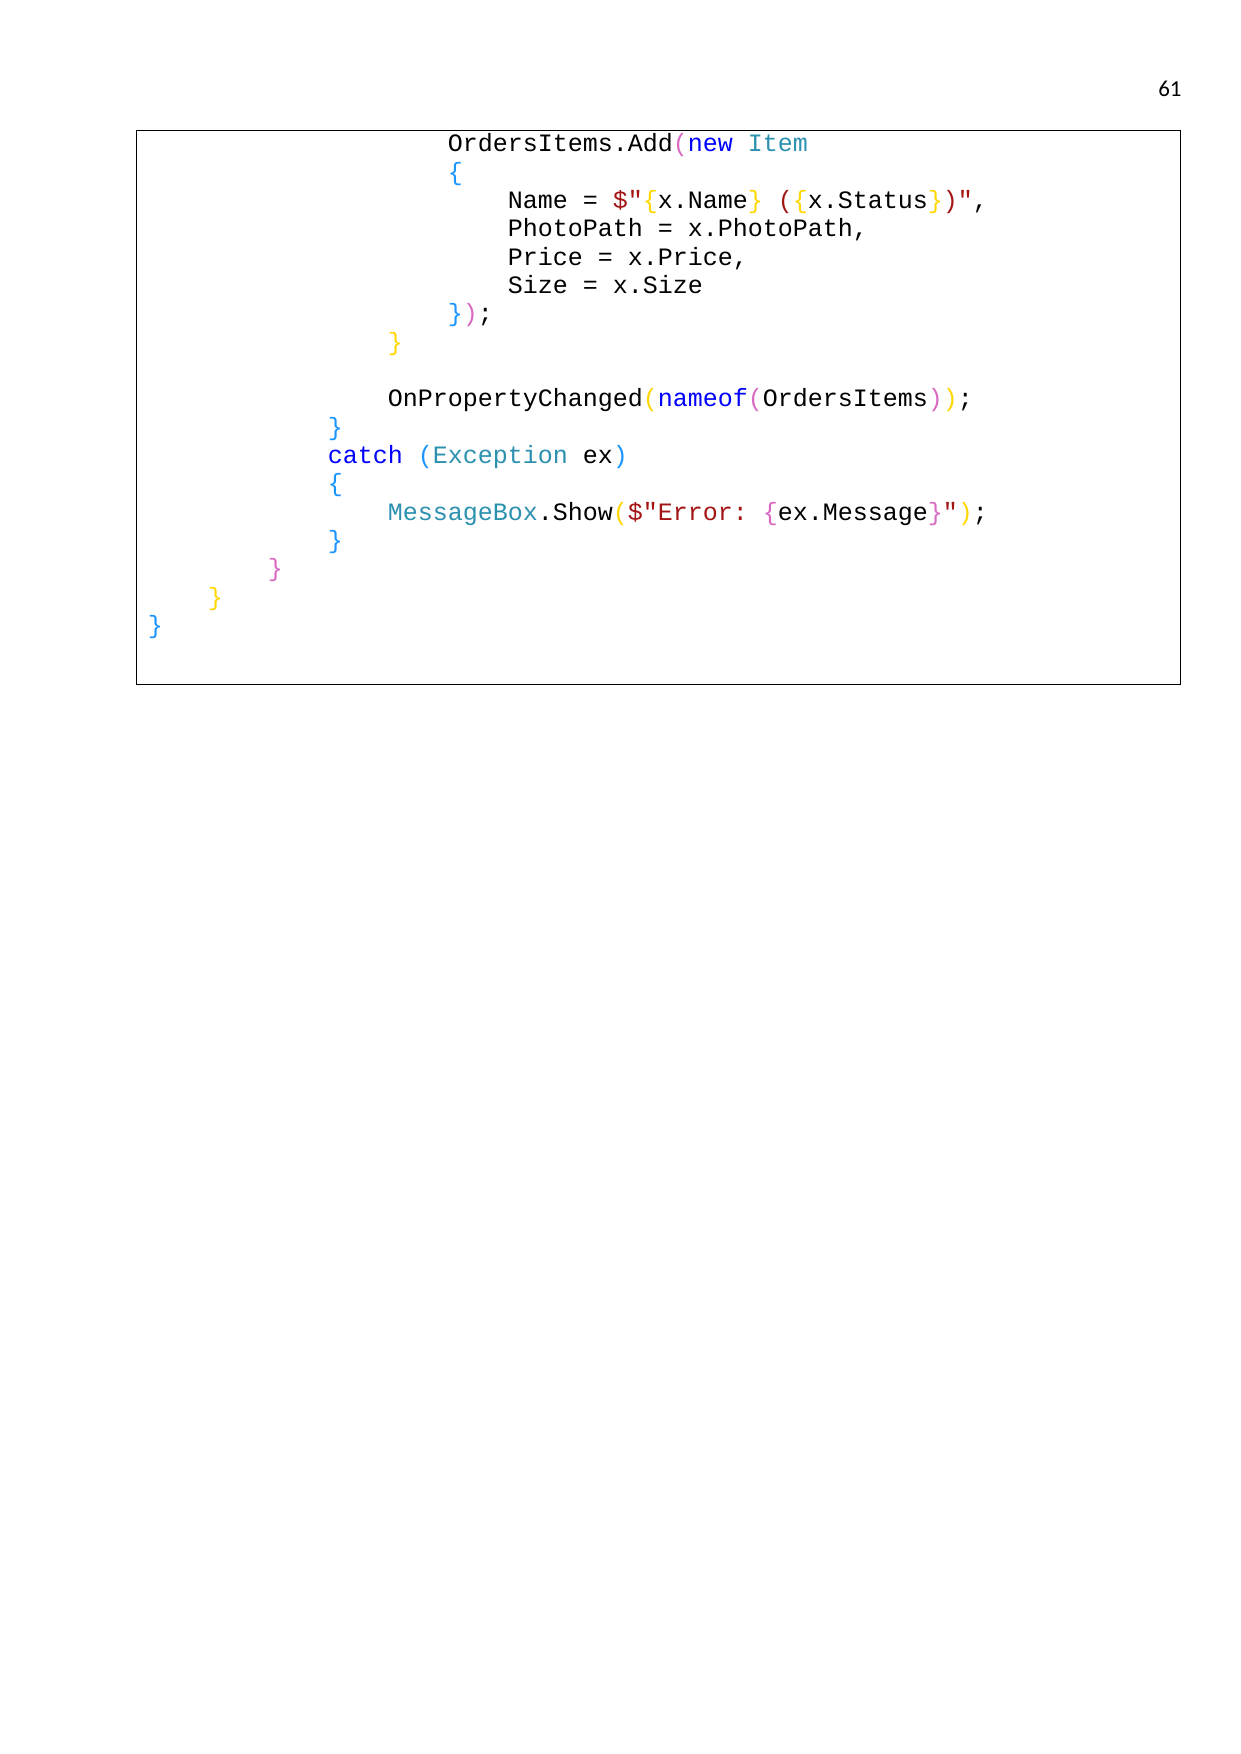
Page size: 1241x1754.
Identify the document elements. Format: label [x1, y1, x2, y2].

table_header [137, 131, 1180, 684]
